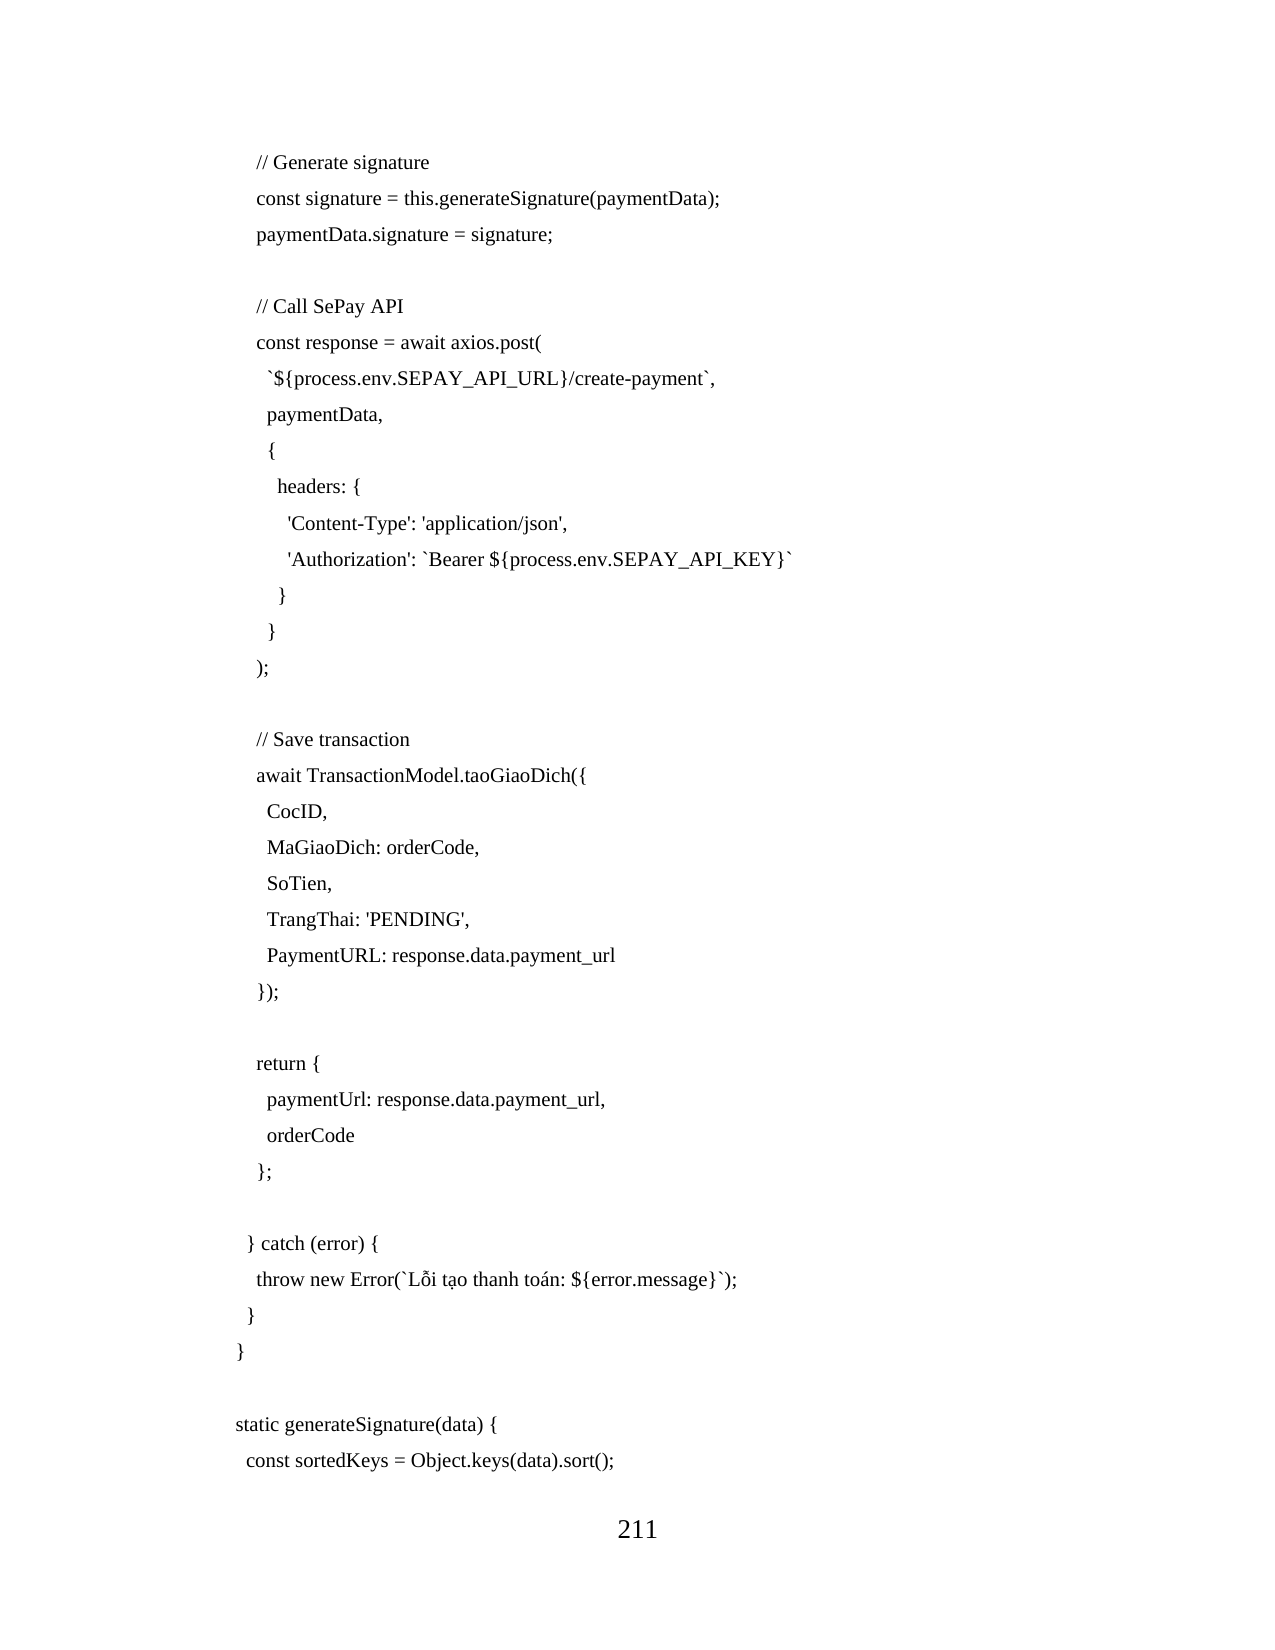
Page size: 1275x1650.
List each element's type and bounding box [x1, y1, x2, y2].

text [225, 150, 1087, 1472]
